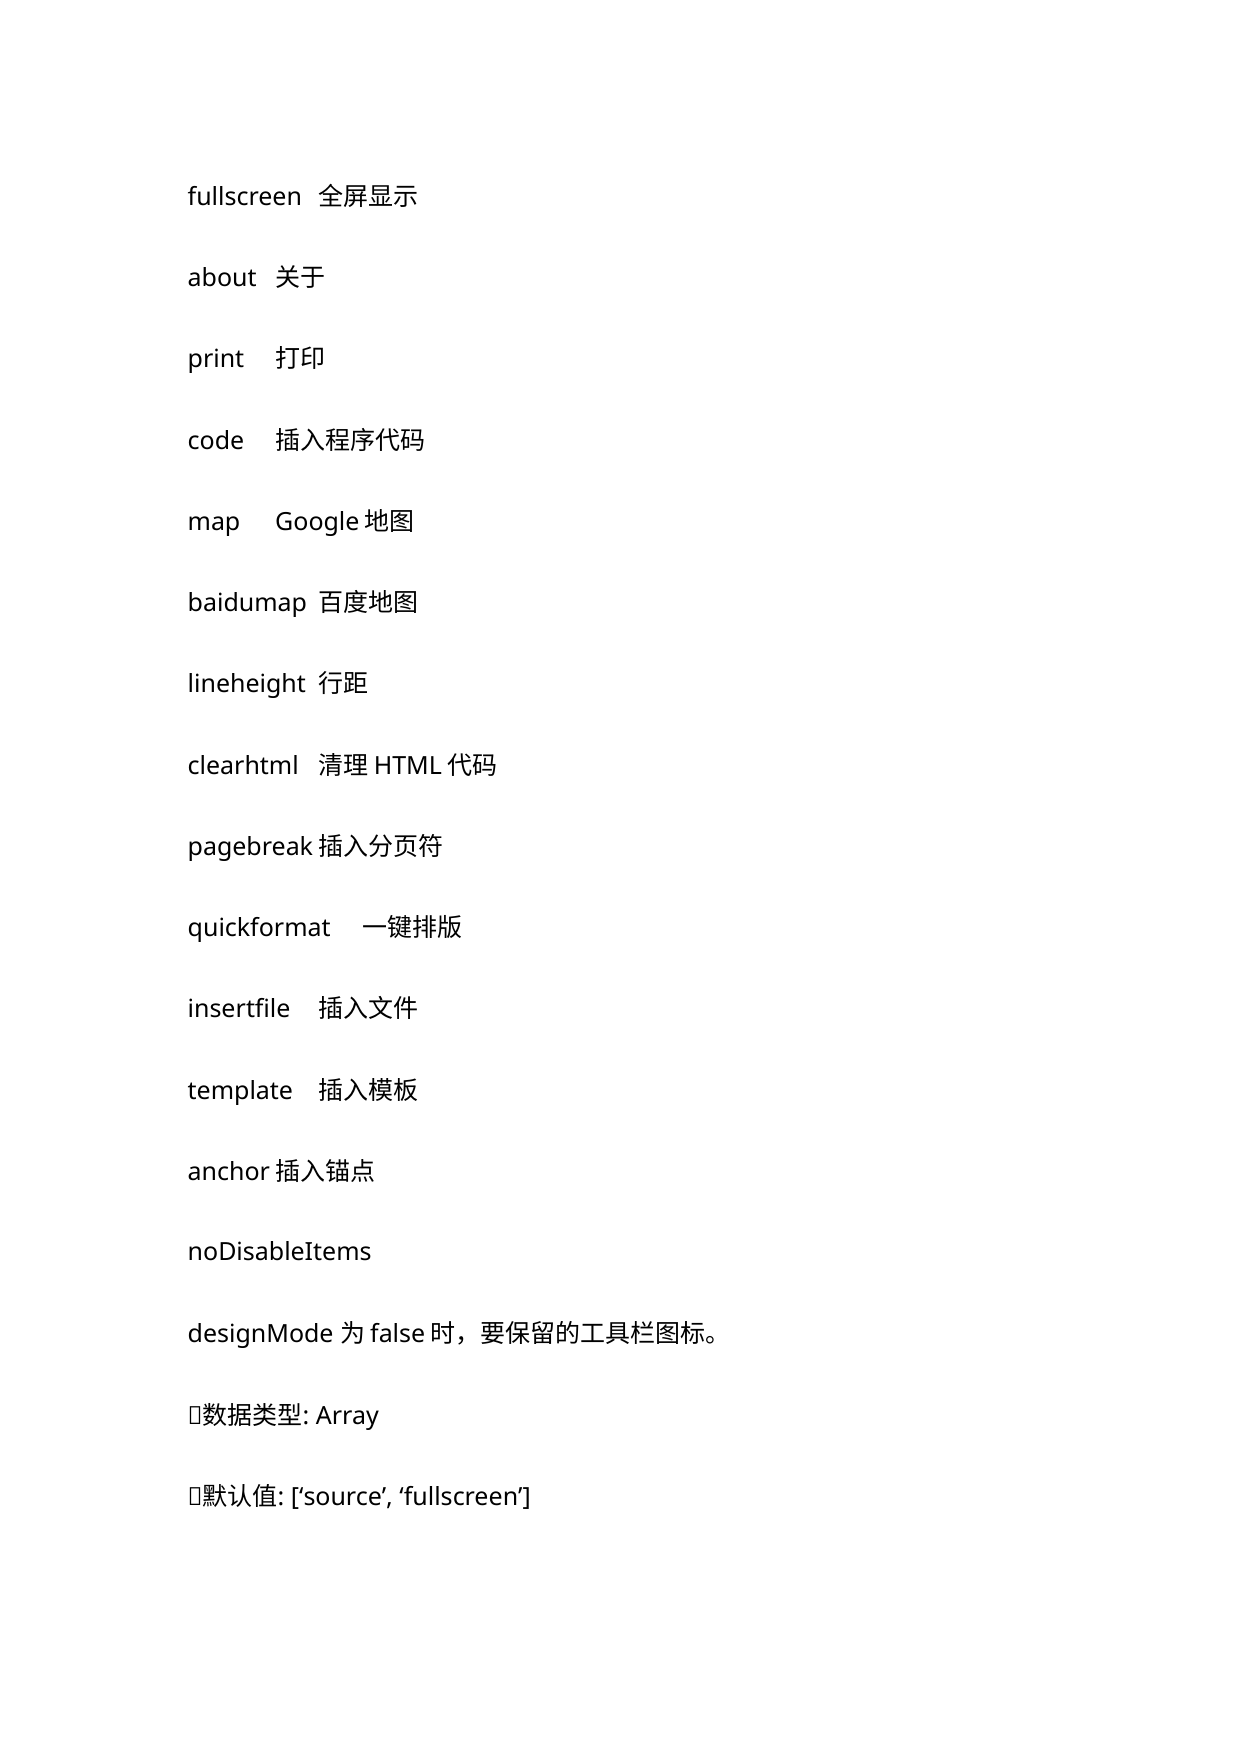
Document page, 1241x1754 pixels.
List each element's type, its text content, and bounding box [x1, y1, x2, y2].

text insertfile 插入文件 [187, 974, 1053, 1039]
text baidumap 百度地图 [187, 568, 1053, 633]
text anchor 插入锚点 [187, 1137, 1053, 1202]
text designMode 为false时，要保留的工具栏图标。 [187, 1299, 1053, 1364]
text clearhtml 清理HTML代码 [187, 731, 1053, 796]
text template 插入模板 [187, 1056, 1053, 1121]
text pagebreak 插入分页符 [187, 812, 1053, 877]
text quickformat 一键排版 [187, 893, 1053, 958]
text fullscreen 全屏显示 [187, 162, 1053, 227]
text map Google地图 [187, 487, 1053, 552]
text about 关于 [187, 243, 1053, 308]
text 数据类型: Array [187, 1381, 1053, 1446]
text code 插入程序代码 [187, 406, 1053, 471]
text 默认值: [‘source’, ‘fullscreen’] [187, 1462, 1053, 1527]
text lineheight 行距 [187, 649, 1053, 714]
text noDisableItems [187, 1218, 1053, 1283]
text print 打印 [187, 324, 1053, 389]
